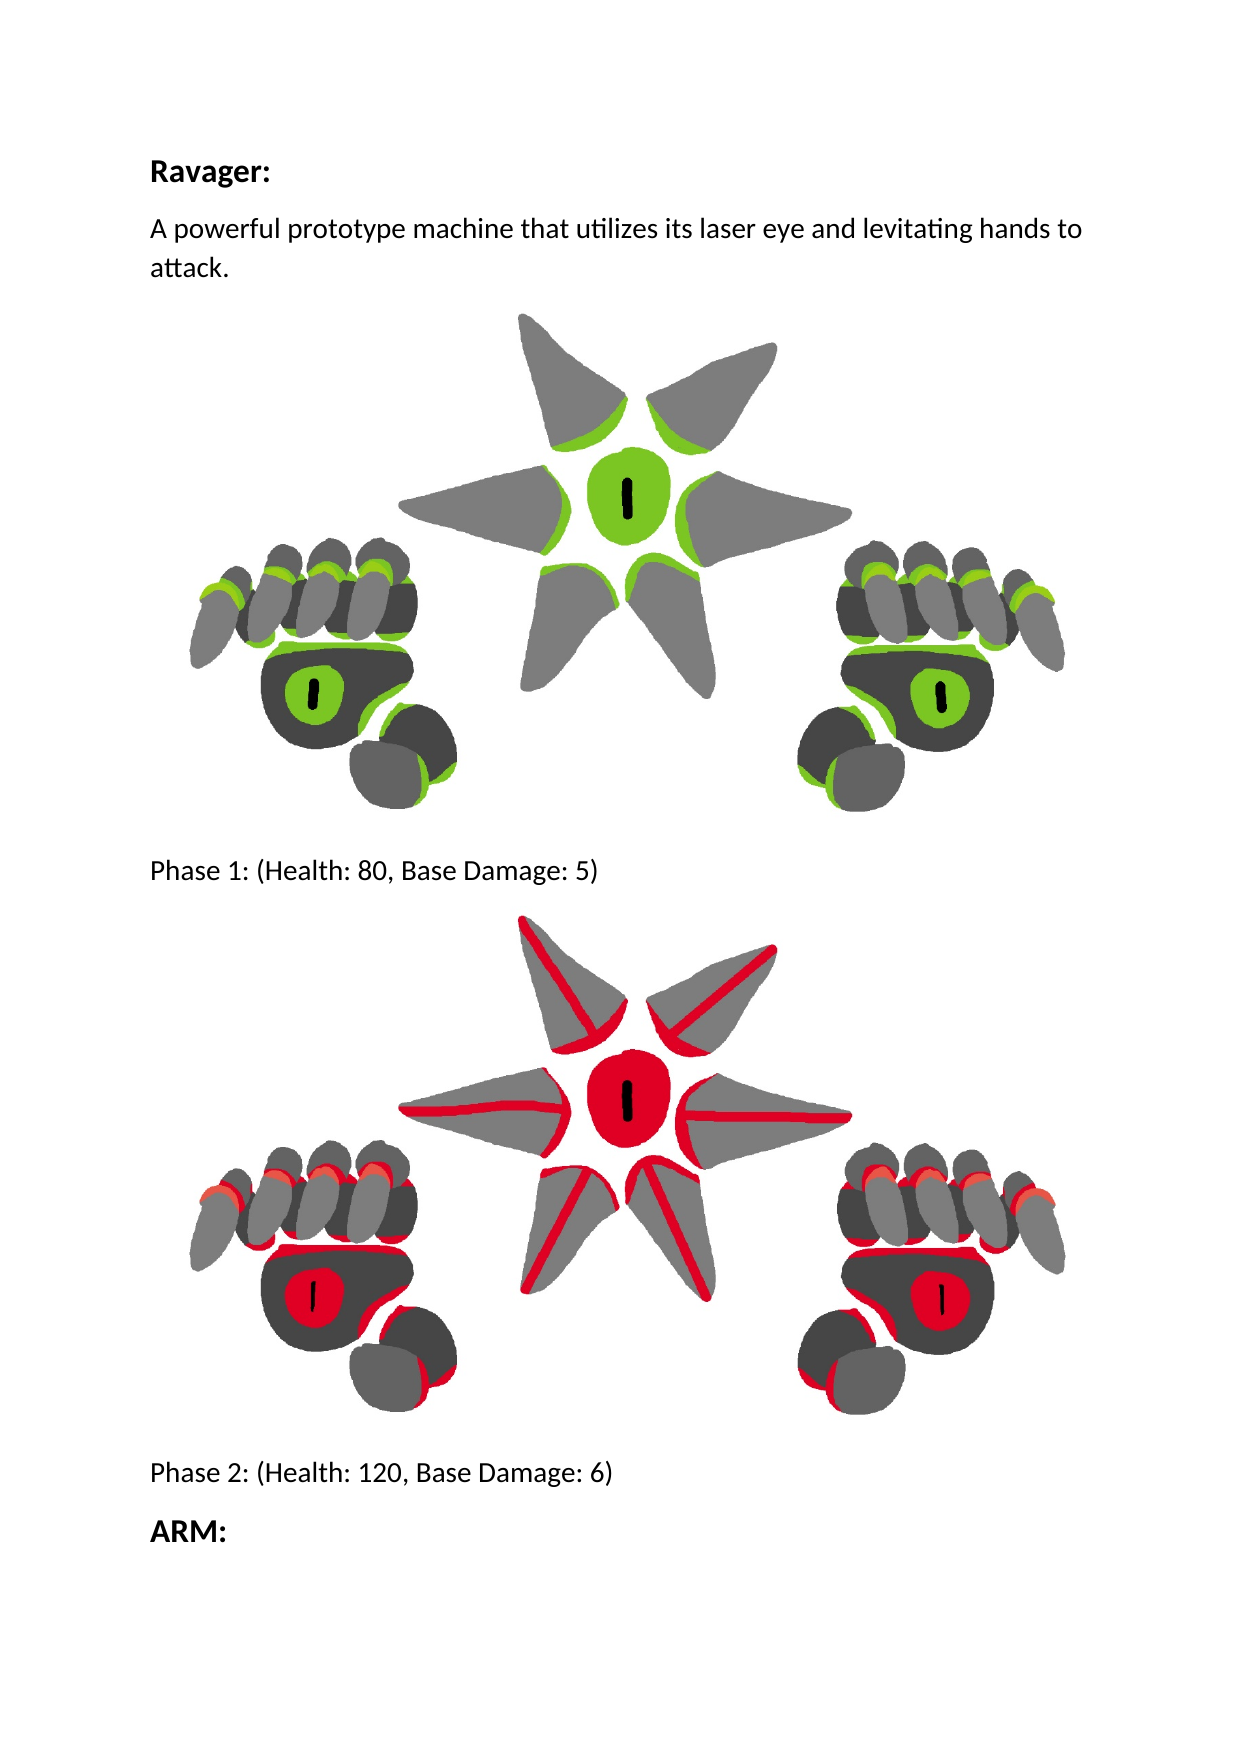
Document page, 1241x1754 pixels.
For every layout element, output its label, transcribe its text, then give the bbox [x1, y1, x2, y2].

text Phase 2: (Health: 120, Base Damage: 6) [150, 1454, 1090, 1490]
text ARM: [150, 1509, 1090, 1550]
text Phase 1: (Health: 80, Base Damage: 5) [150, 852, 1090, 887]
text Ravager: [150, 150, 1090, 191]
picture [150, 906, 1091, 1436]
text A powerful prototype machine that utilizes its laser eye and levitating hands to attack. [150, 211, 1090, 285]
picture [150, 304, 1091, 833]
